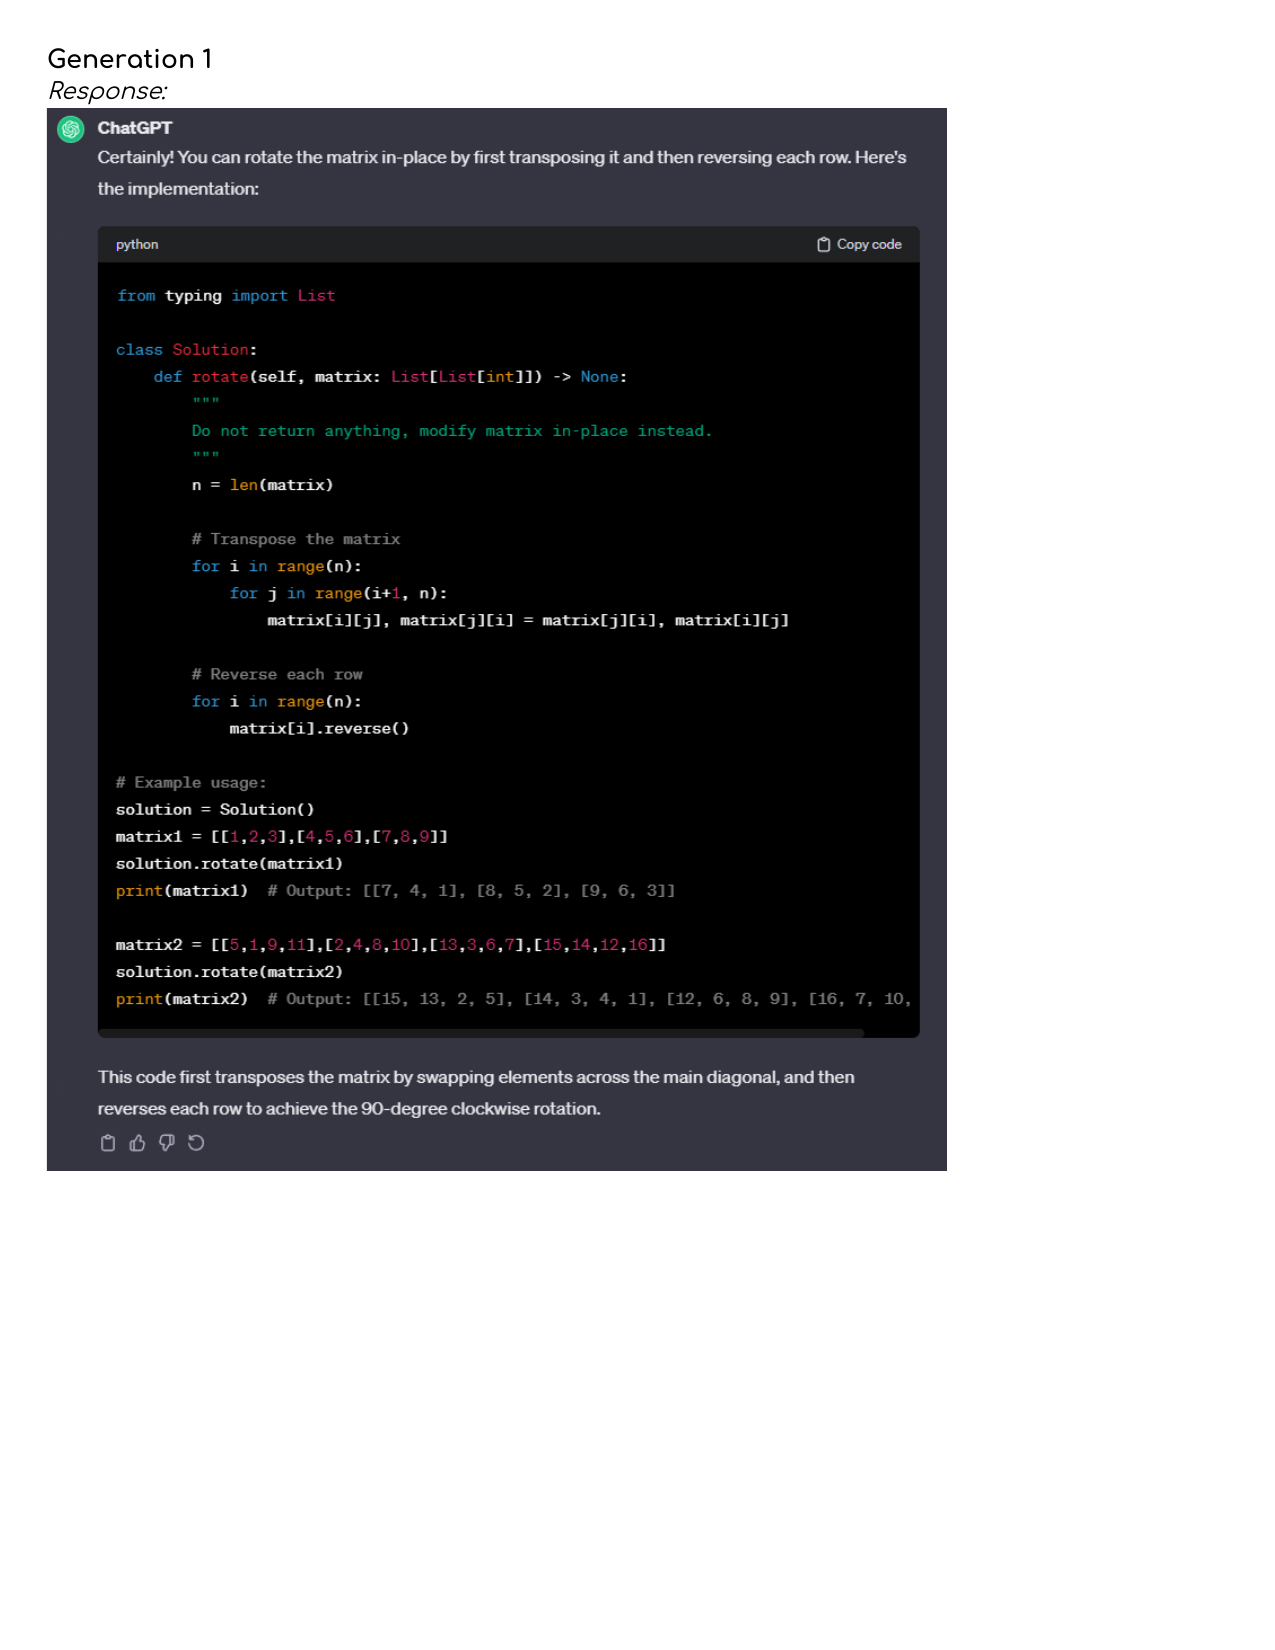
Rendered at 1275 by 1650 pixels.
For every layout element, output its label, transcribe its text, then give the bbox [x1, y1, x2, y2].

picture [46, 108, 947, 1171]
subtitle Response: [47, 79, 1209, 104]
subtitle Generation 1 [47, 47, 1209, 75]
